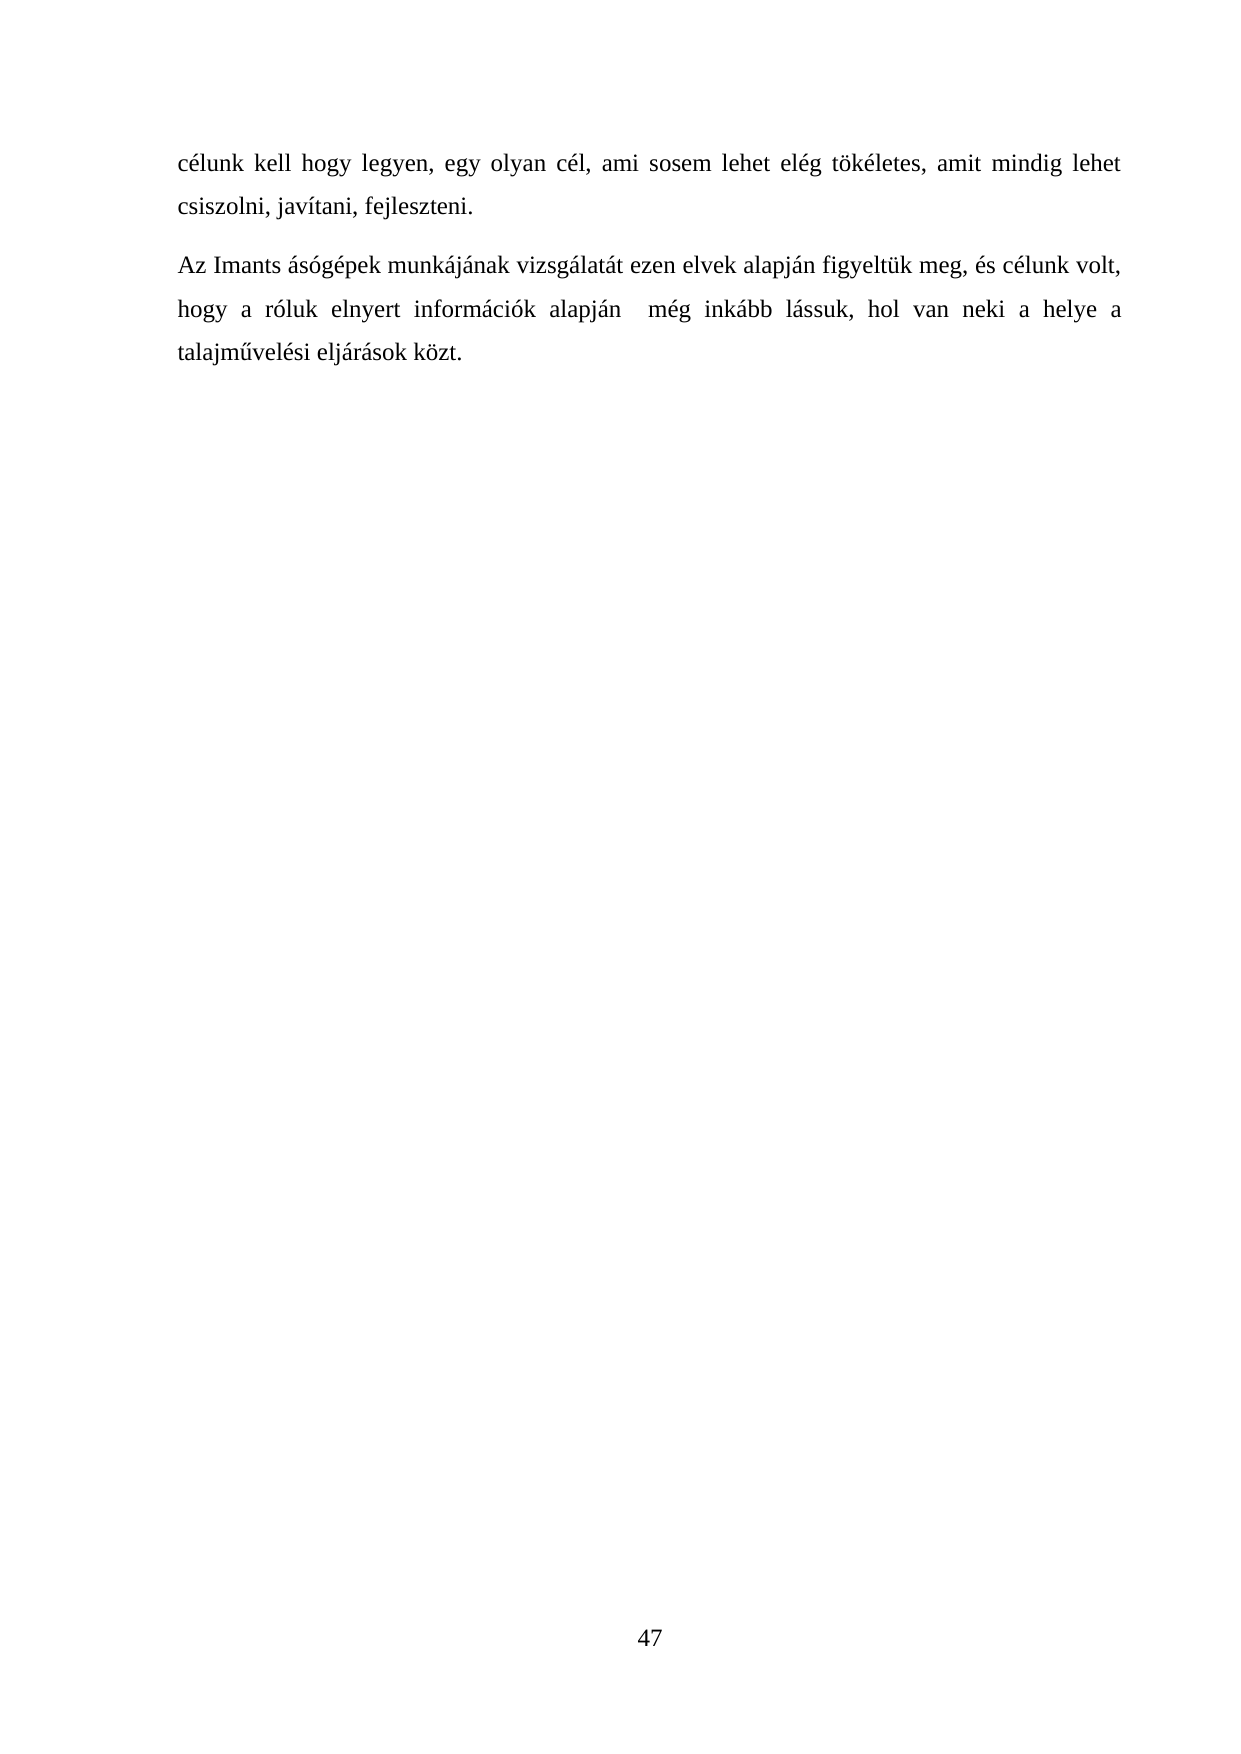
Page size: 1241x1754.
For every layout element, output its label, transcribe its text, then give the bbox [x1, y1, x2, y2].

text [177, 148, 1122, 219]
text Az Imants ásógépek munkájának vizsgálatát ezen elvek alapján figyeltük meg, és célunk volt, hogy a róluk elnyert információk alapján még inkább lássuk, hol van neki a helye a talajművelési eljárások közt. [177, 251, 1122, 366]
